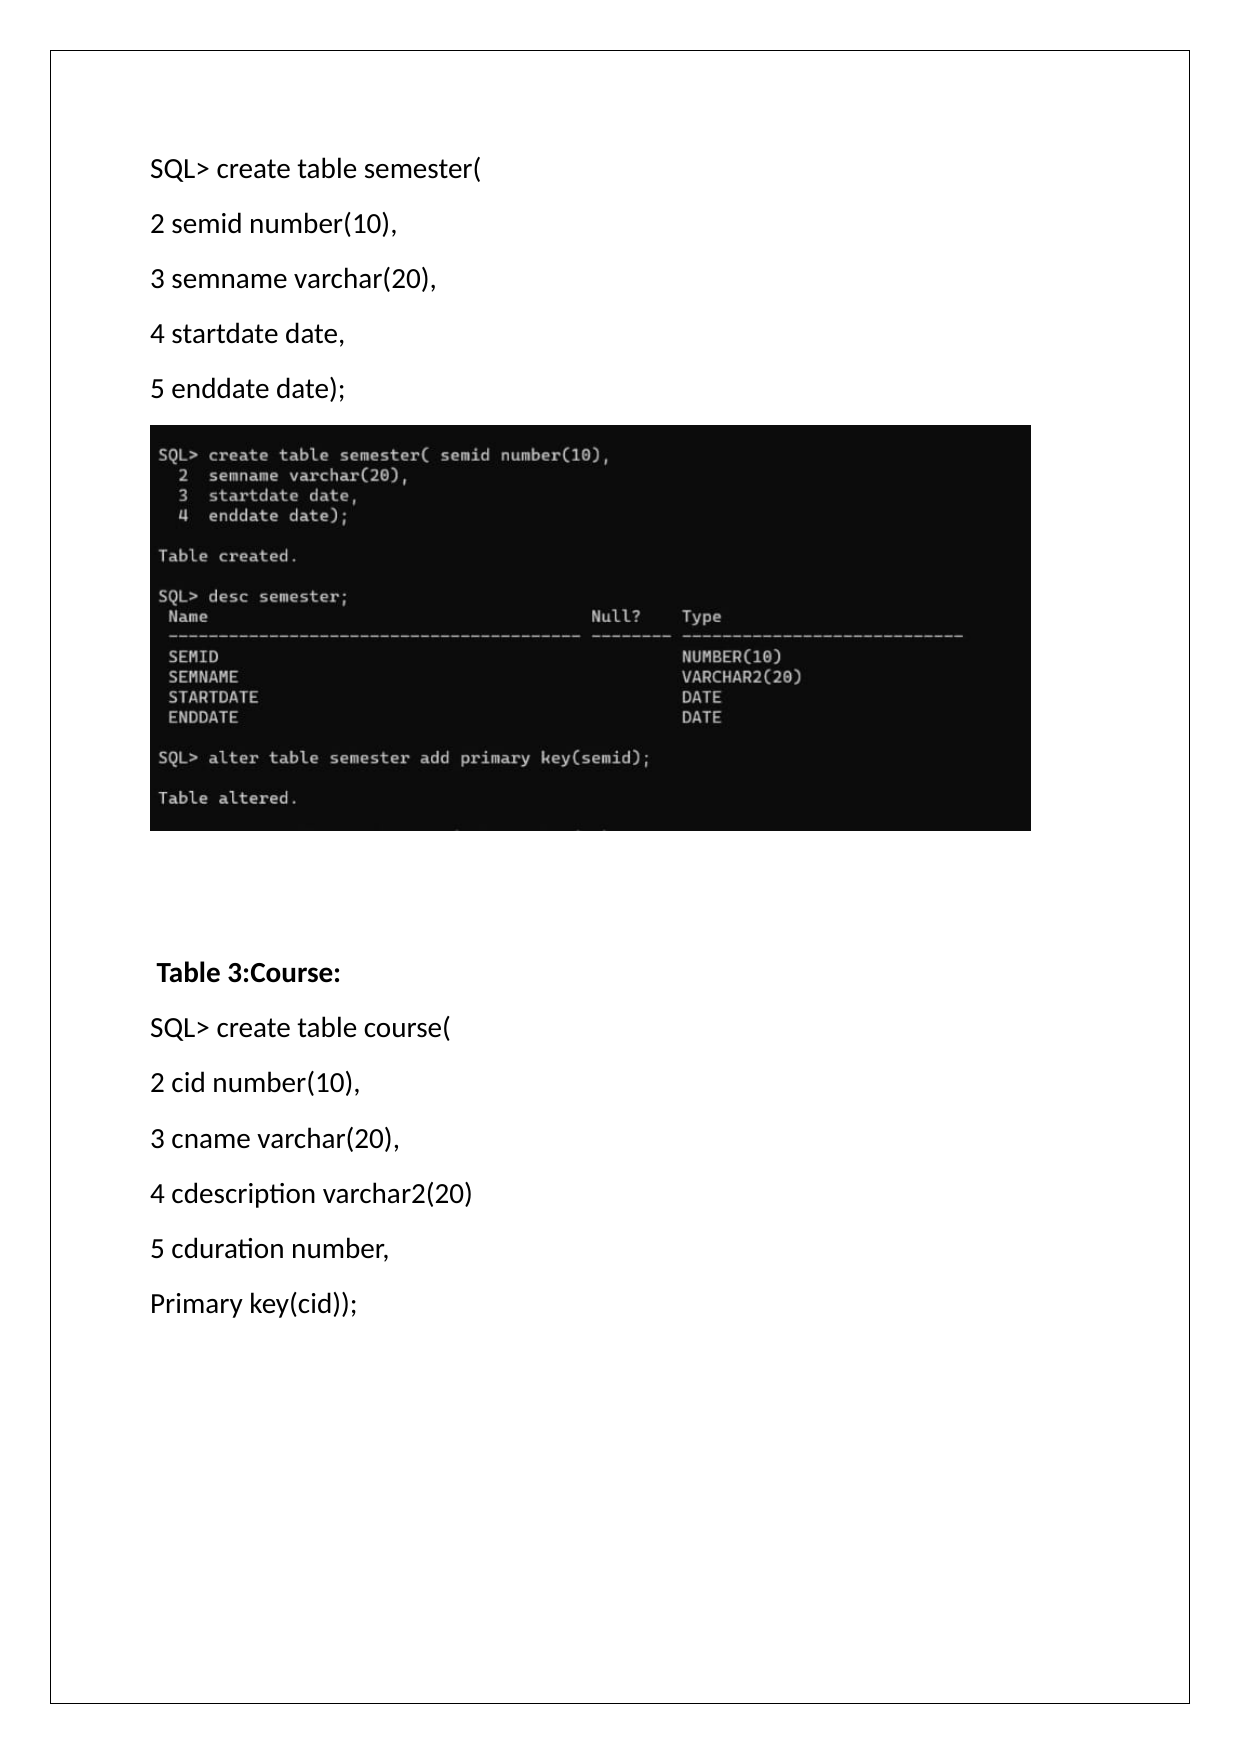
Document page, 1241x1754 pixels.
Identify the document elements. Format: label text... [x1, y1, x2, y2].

text 2 cid number(10), [150, 1064, 1090, 1100]
text SQL> create table semester( [150, 150, 1090, 186]
picture [150, 425, 1031, 831]
text 3 cname varchar(20), [150, 1120, 1090, 1155]
text 5 cduration number, [150, 1230, 1090, 1266]
text 3 semname varchar(20), [150, 260, 1090, 296]
text 5 enddate date); [150, 370, 1090, 406]
text Primary key(cid)); [150, 1285, 1090, 1321]
text Table 3:Course: [150, 954, 1090, 990]
text 4 startdate date, [150, 315, 1090, 351]
text 4 cdescription varchar2(20) [150, 1175, 1090, 1210]
text SQL> create table course( [150, 1009, 1090, 1045]
text 2 semid number(10), [150, 205, 1090, 241]
